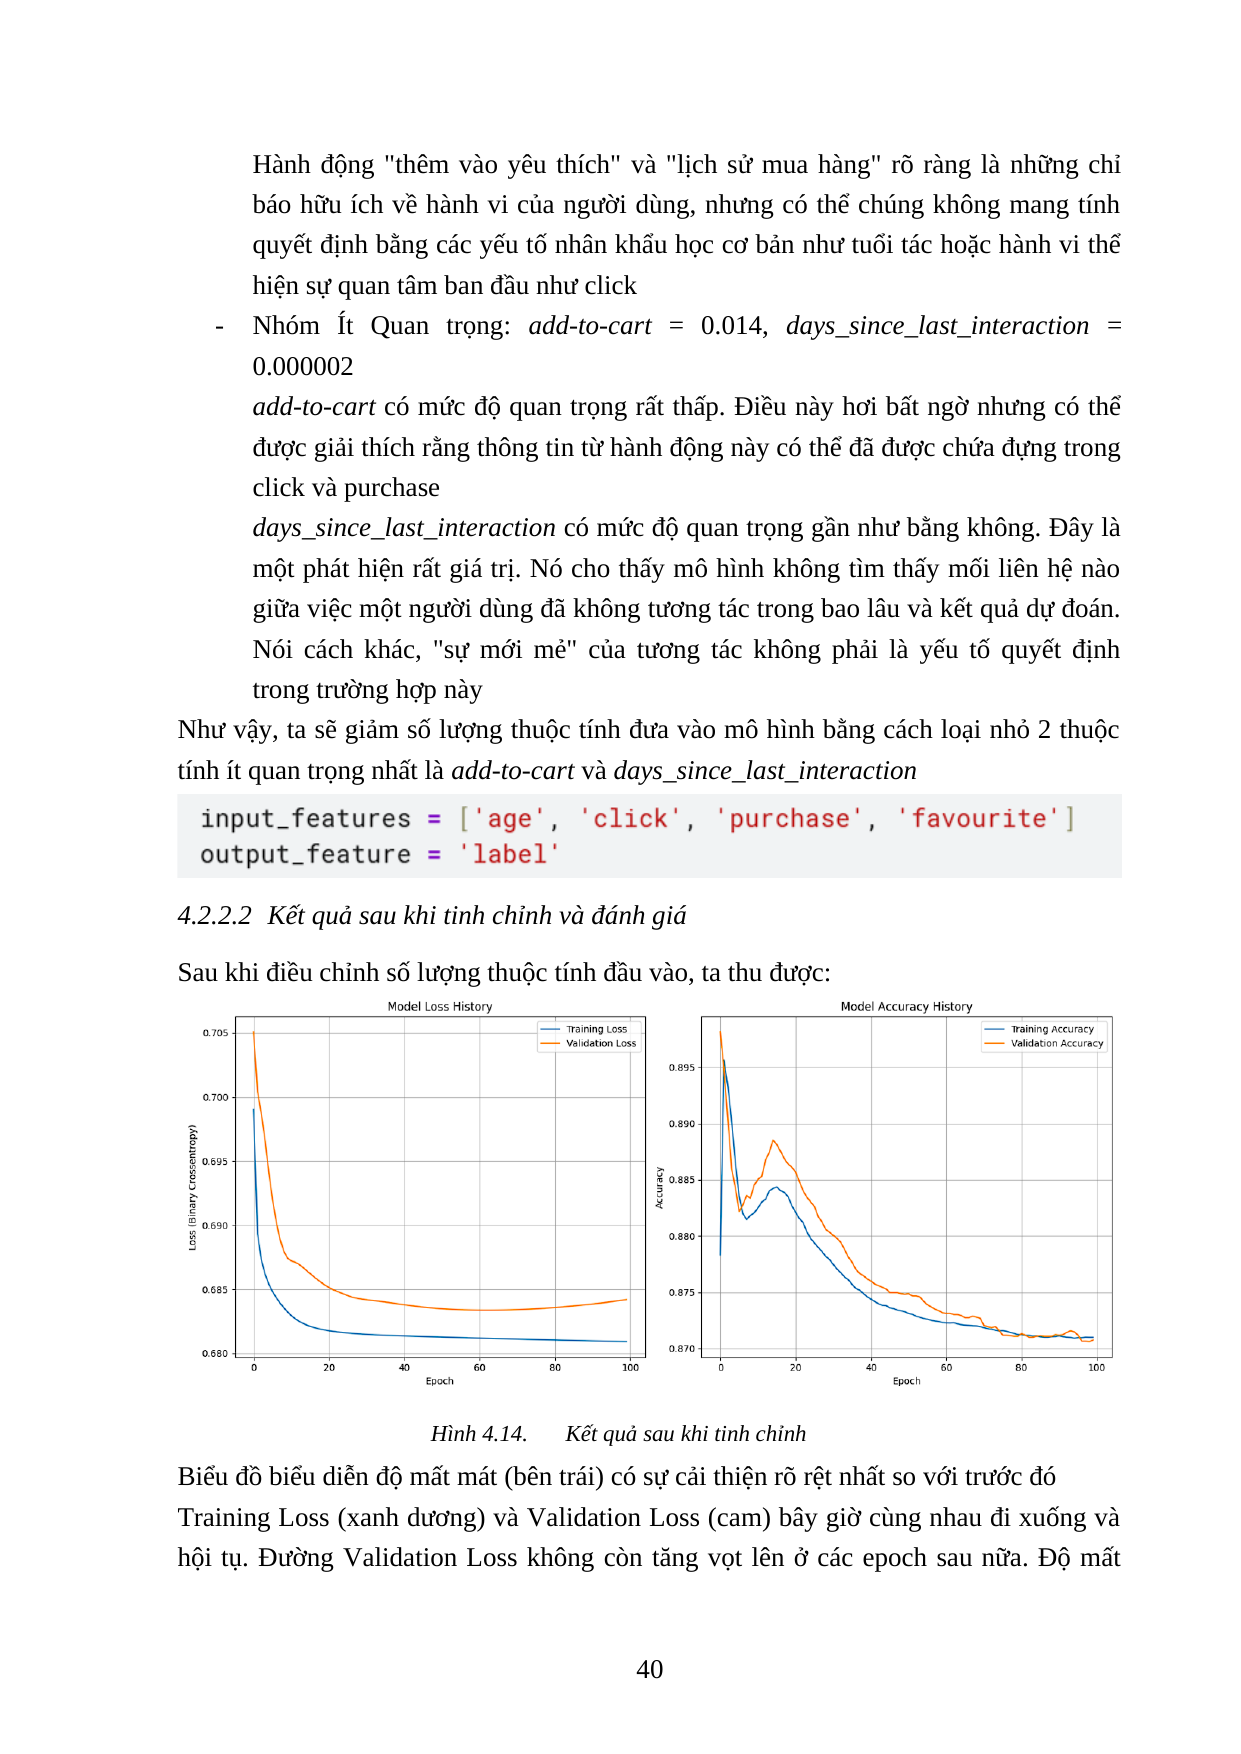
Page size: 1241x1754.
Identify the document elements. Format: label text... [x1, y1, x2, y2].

text Hành động "thêm vào yêu thích" và "lịch sử mua hàng" rõ ràng là những chỉ báo hữu ích về hành vi của người dùng, nhưng có thể chúng không mang tính quyết định bằng các yếu tố nhân khẩu học cơ bản như tuổi tác hoặc hành vi thể hiện sự quan tâm ban đầu như click [252, 148, 1122, 300]
text Như vậy, ta sẽ giảm số lượng thuộc tính đưa vào mô hình bằng cách loại nhỏ 2 thuộc tính ít quan trọng nhất là add-to-cart và days_since_last_interaction [177, 713, 1122, 785]
picture [177, 794, 1122, 878]
text Sau khi điều chỉnh số lượng thuộc tính đầu vào, ta thu được: [177, 956, 1122, 987]
text days_since_last_interaction có mức độ quan trọng gần như bằng không. Đây là một phát hiện rất giá trị. Nó cho thấy mô hình không tìm thấy mối liên hệ nào giữa việc một người dùng đã không tương tác trong bao lâu và kết quả dự đoán. Nói cách khác, "sự mới mẻ" của tương tác không phải là yếu tố quyết định trong trường hợp này [252, 511, 1122, 704]
text Biểu đồ biểu diễn độ mất mát (bên trái) có sự cải thiện rõ rệt nhất so với trước đó [177, 1460, 1122, 1491]
subtitle Kết quả sau khi tinh chỉnh và đánh giá [177, 899, 1122, 931]
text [177, 1501, 1122, 1572]
text add-to-cart có mức độ quan trọng rất thấp. Điều này hơi bất ngờ nhưng có thể được giải thích rằng thông tin từ hành động này có thể đã được chứa đựng trong click và purchase [252, 390, 1122, 502]
list Nhóm Ít Quan trọng: add-to-cart = 0.014, days_since_last_interaction = 0.000002 [215, 309, 1122, 381]
picture [177, 996, 1122, 1386]
